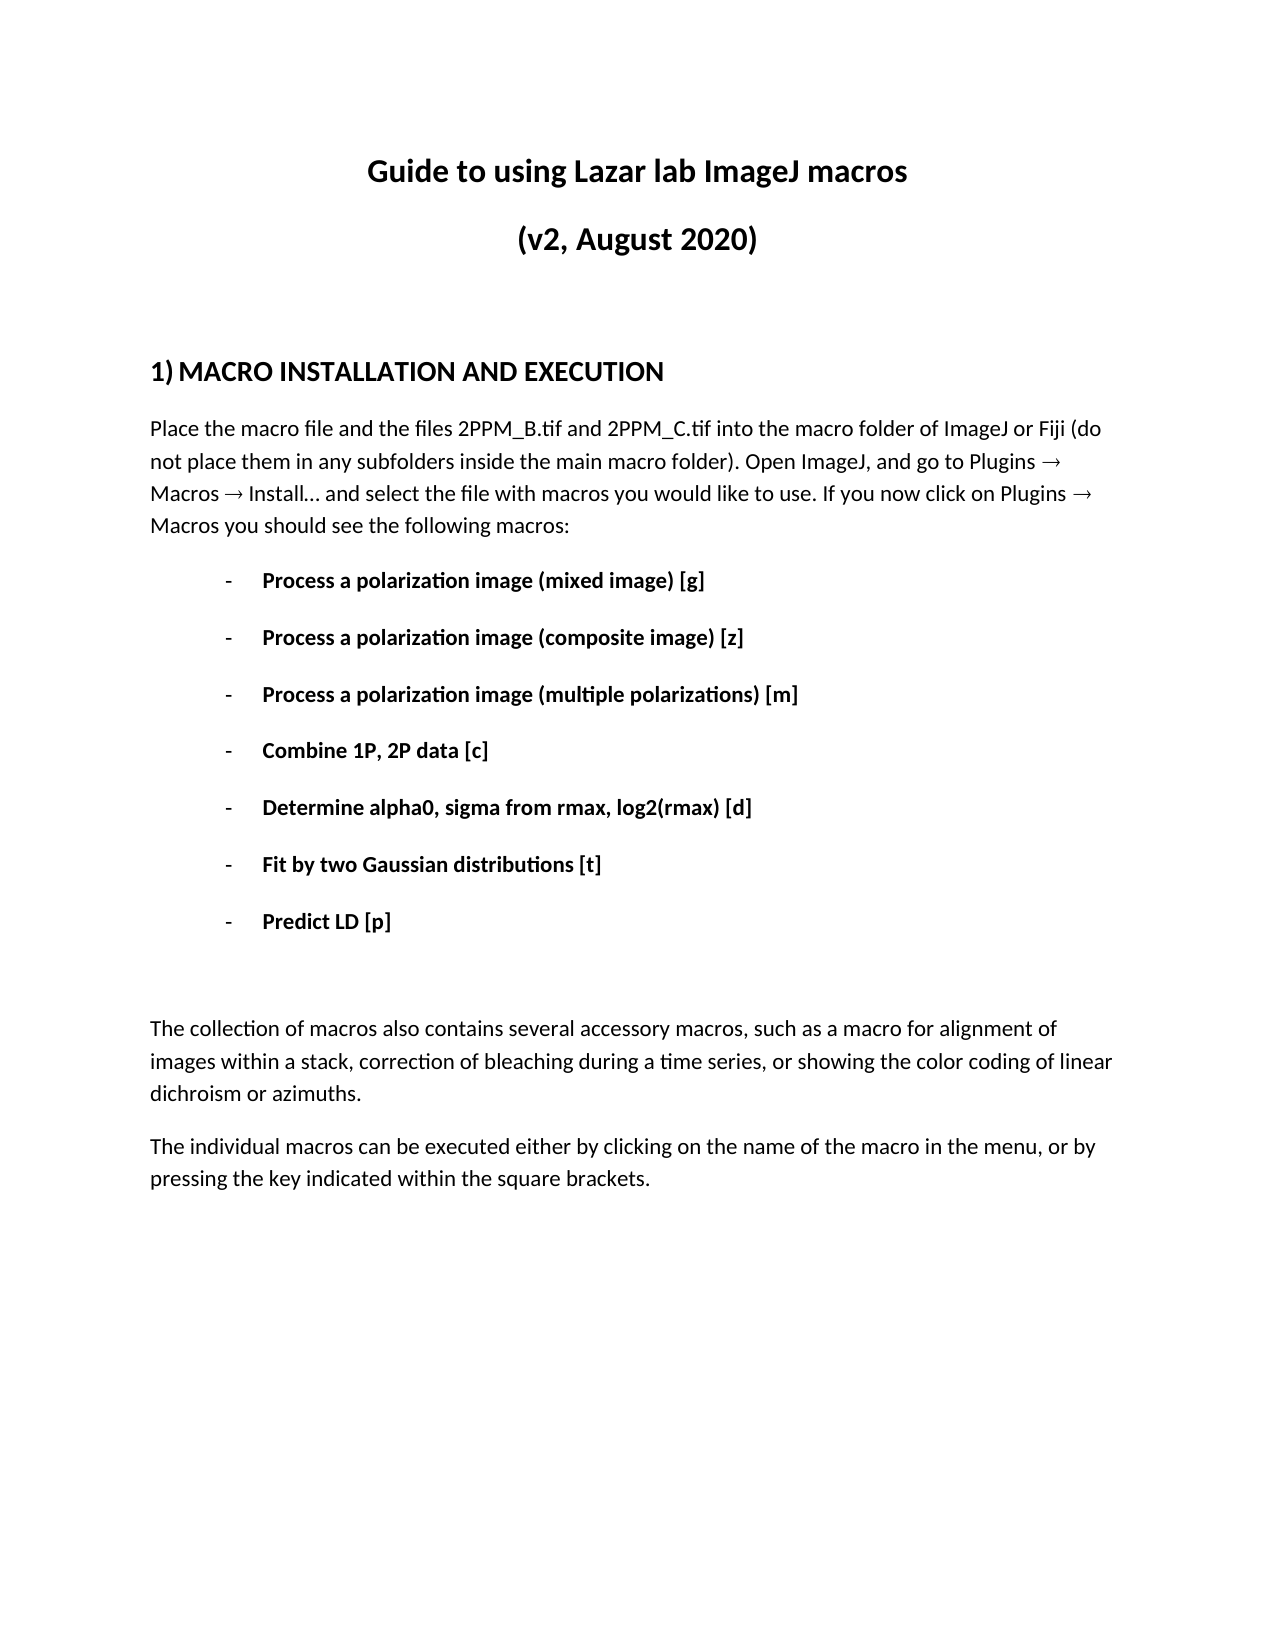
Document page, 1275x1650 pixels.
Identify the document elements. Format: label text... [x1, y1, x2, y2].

list Fit by two Gaussian distributions [t] [225, 848, 1125, 879]
text The collection of macros also contains several accessory macros, such as a macro for alignment of images within a stack, correction of bleaching during a time series, or showing the color coding of linear dichroism or azimuths. [150, 1014, 1125, 1107]
list Combine 1P, 2P data [c] [225, 734, 1125, 766]
text (v2, August 2020) [150, 218, 1125, 258]
list Determine alpha0, sigma from rmax, log2(rmax) [d] [225, 791, 1125, 822]
list Predict LD [p] [225, 905, 1125, 936]
list MACRO INSTALLATION AND EXECUTION [150, 353, 1125, 388]
list Process a polarization image (mixed image) [g] [225, 564, 1125, 595]
text Place the macro file and the files 2PPM_B.tif and 2PPM_C.tif into the macro folder of ImageJ or Fiji (do not place them in any subfolders inside the main macro folder). Open ImageJ, and go to Plugins Macros Install… and select the file with macros you would like to use. If you now click on Plugins Macros you should see the following macros: [150, 414, 1125, 539]
text Guide to using Lazar lab ImageJ macros [150, 150, 1125, 191]
list Process a polarization image (multiple polarizations) [m] [225, 678, 1125, 709]
list Process a polarization image (composite image) [z] [225, 621, 1125, 652]
text The individual macros can be executed either by clicking on the name of the macro in the menu, or by pressing the key indicated within the square brackets. [150, 1132, 1125, 1192]
